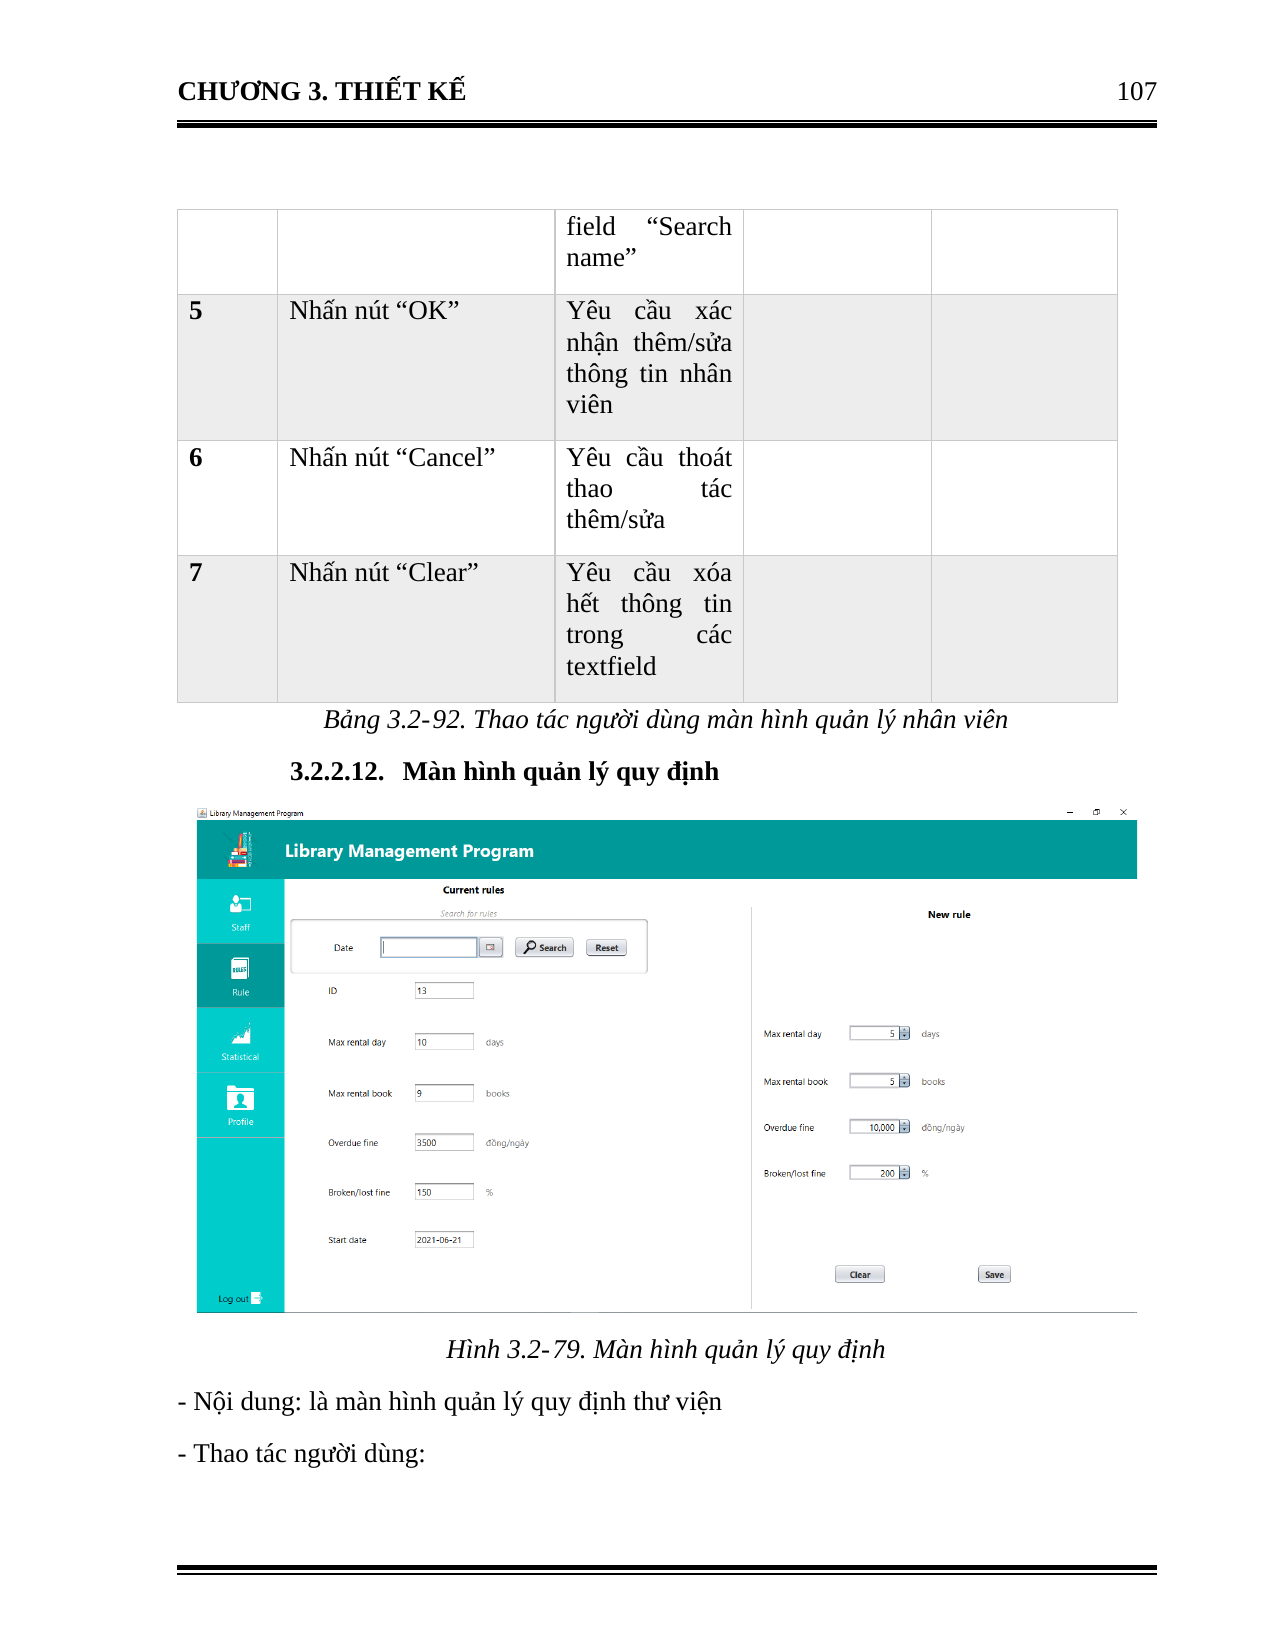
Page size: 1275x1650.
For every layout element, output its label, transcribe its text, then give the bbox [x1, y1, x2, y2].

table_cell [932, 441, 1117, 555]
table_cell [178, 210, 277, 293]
subtitle Màn hình quản lý quy định [290, 755, 1157, 786]
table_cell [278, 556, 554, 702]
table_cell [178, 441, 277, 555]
text - Thao tác người dùng: [177, 1437, 1157, 1469]
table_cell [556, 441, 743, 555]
text Hình 3.2-21. Màn hình quản lý quy định [177, 1333, 1157, 1365]
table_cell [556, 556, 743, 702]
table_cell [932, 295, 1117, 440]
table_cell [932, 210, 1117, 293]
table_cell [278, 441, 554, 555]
text - Nội dung: là màn hình quản lý quy định thư viện [177, 1386, 1157, 1417]
picture [196, 806, 1138, 1313]
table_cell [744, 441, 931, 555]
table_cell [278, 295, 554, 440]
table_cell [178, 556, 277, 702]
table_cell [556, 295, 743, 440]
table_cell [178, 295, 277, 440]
text Bảng 3.2-13. Thao tác người dùng màn hình quản lý nhân viên [177, 703, 1157, 734]
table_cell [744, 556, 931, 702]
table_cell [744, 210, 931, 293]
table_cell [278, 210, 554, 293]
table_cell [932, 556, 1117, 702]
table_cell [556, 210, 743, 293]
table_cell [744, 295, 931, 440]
